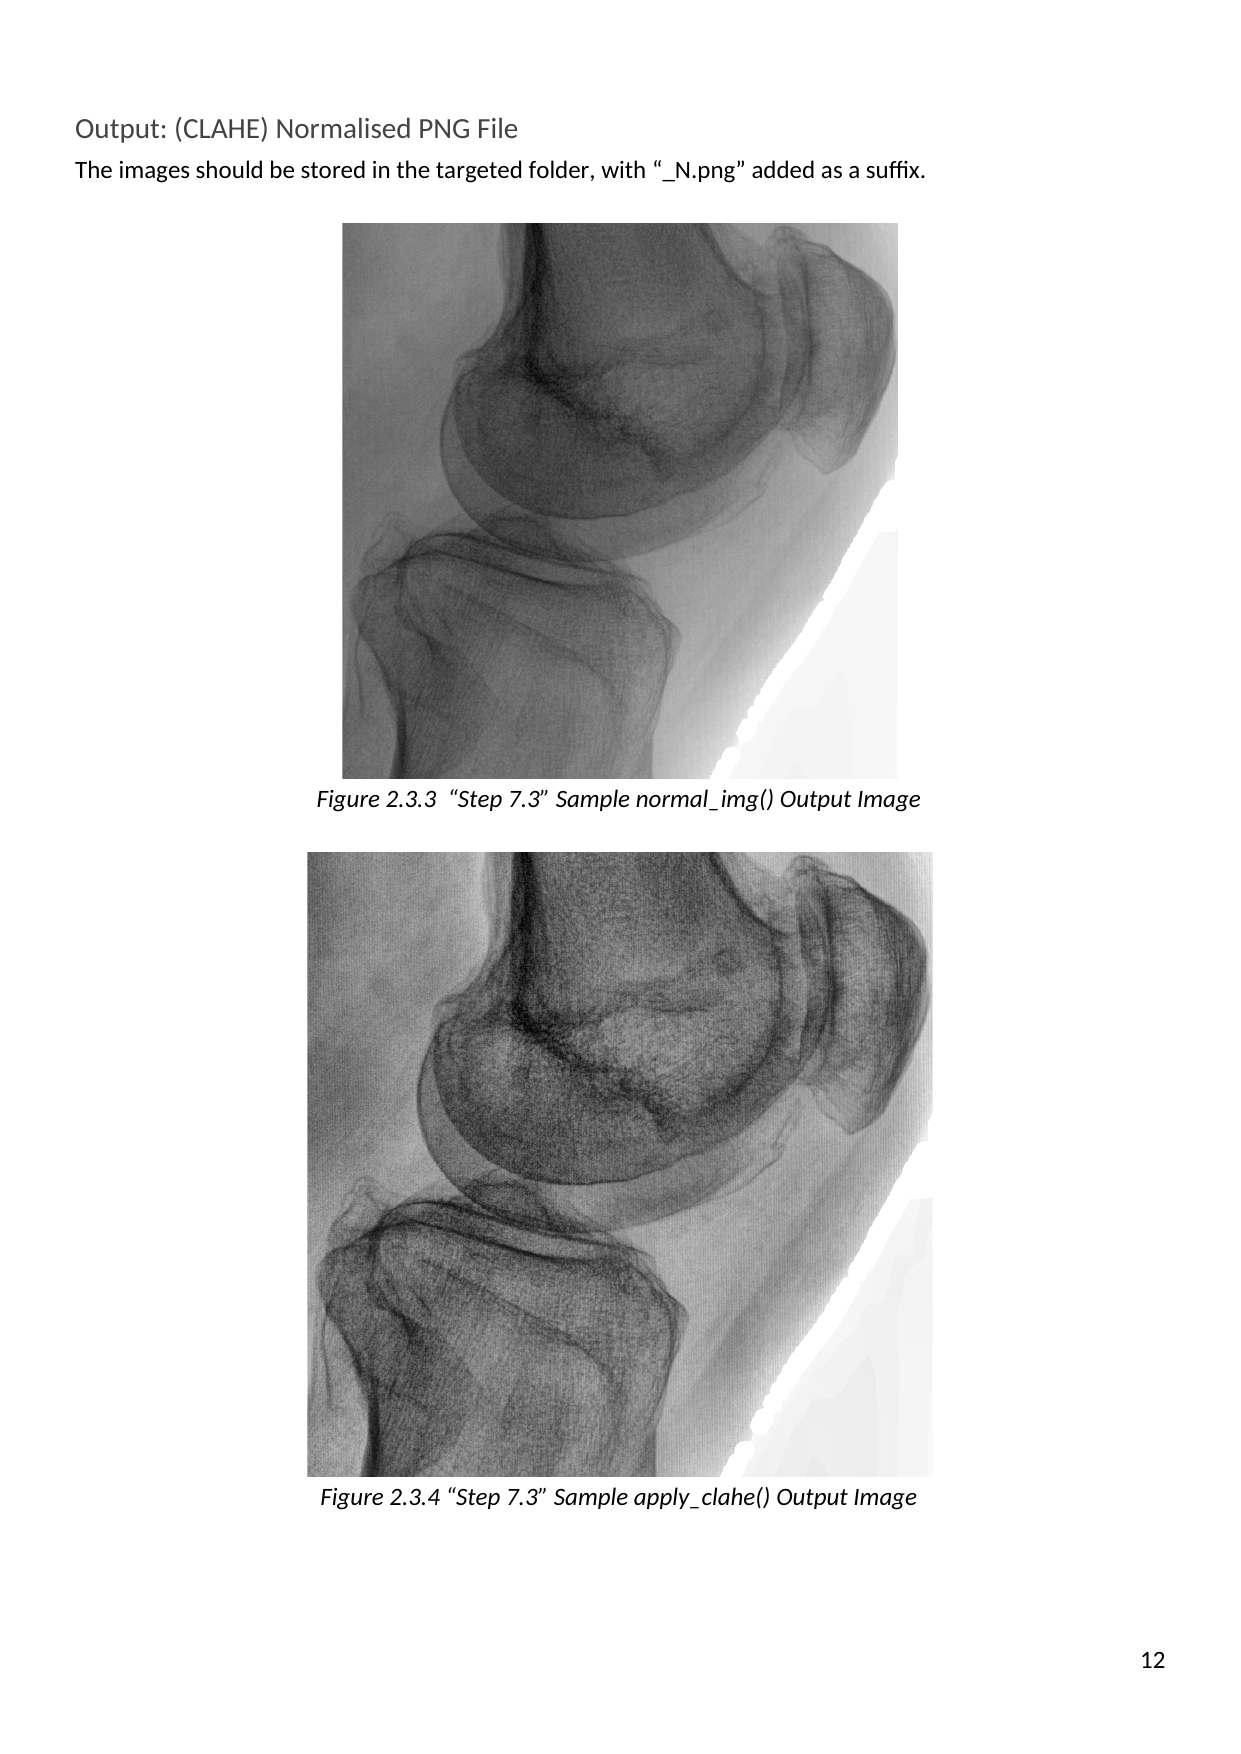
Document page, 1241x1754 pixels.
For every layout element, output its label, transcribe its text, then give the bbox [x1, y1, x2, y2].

text Figure 2.3.3 “Step 7.3” Sample normal_img() Output Image [75, 783, 1165, 813]
text Figure 2.3.4 “Step 7.3” Sample apply_clahe() Output Image [75, 1481, 1165, 1511]
picture [307, 852, 933, 1477]
text The images should be stored in the targeted folder, with “_N.png” added as a suffix. [75, 154, 1165, 184]
picture [342, 223, 898, 779]
subtitle Output: (CLAHE) Normalised PNG File [75, 110, 1165, 145]
